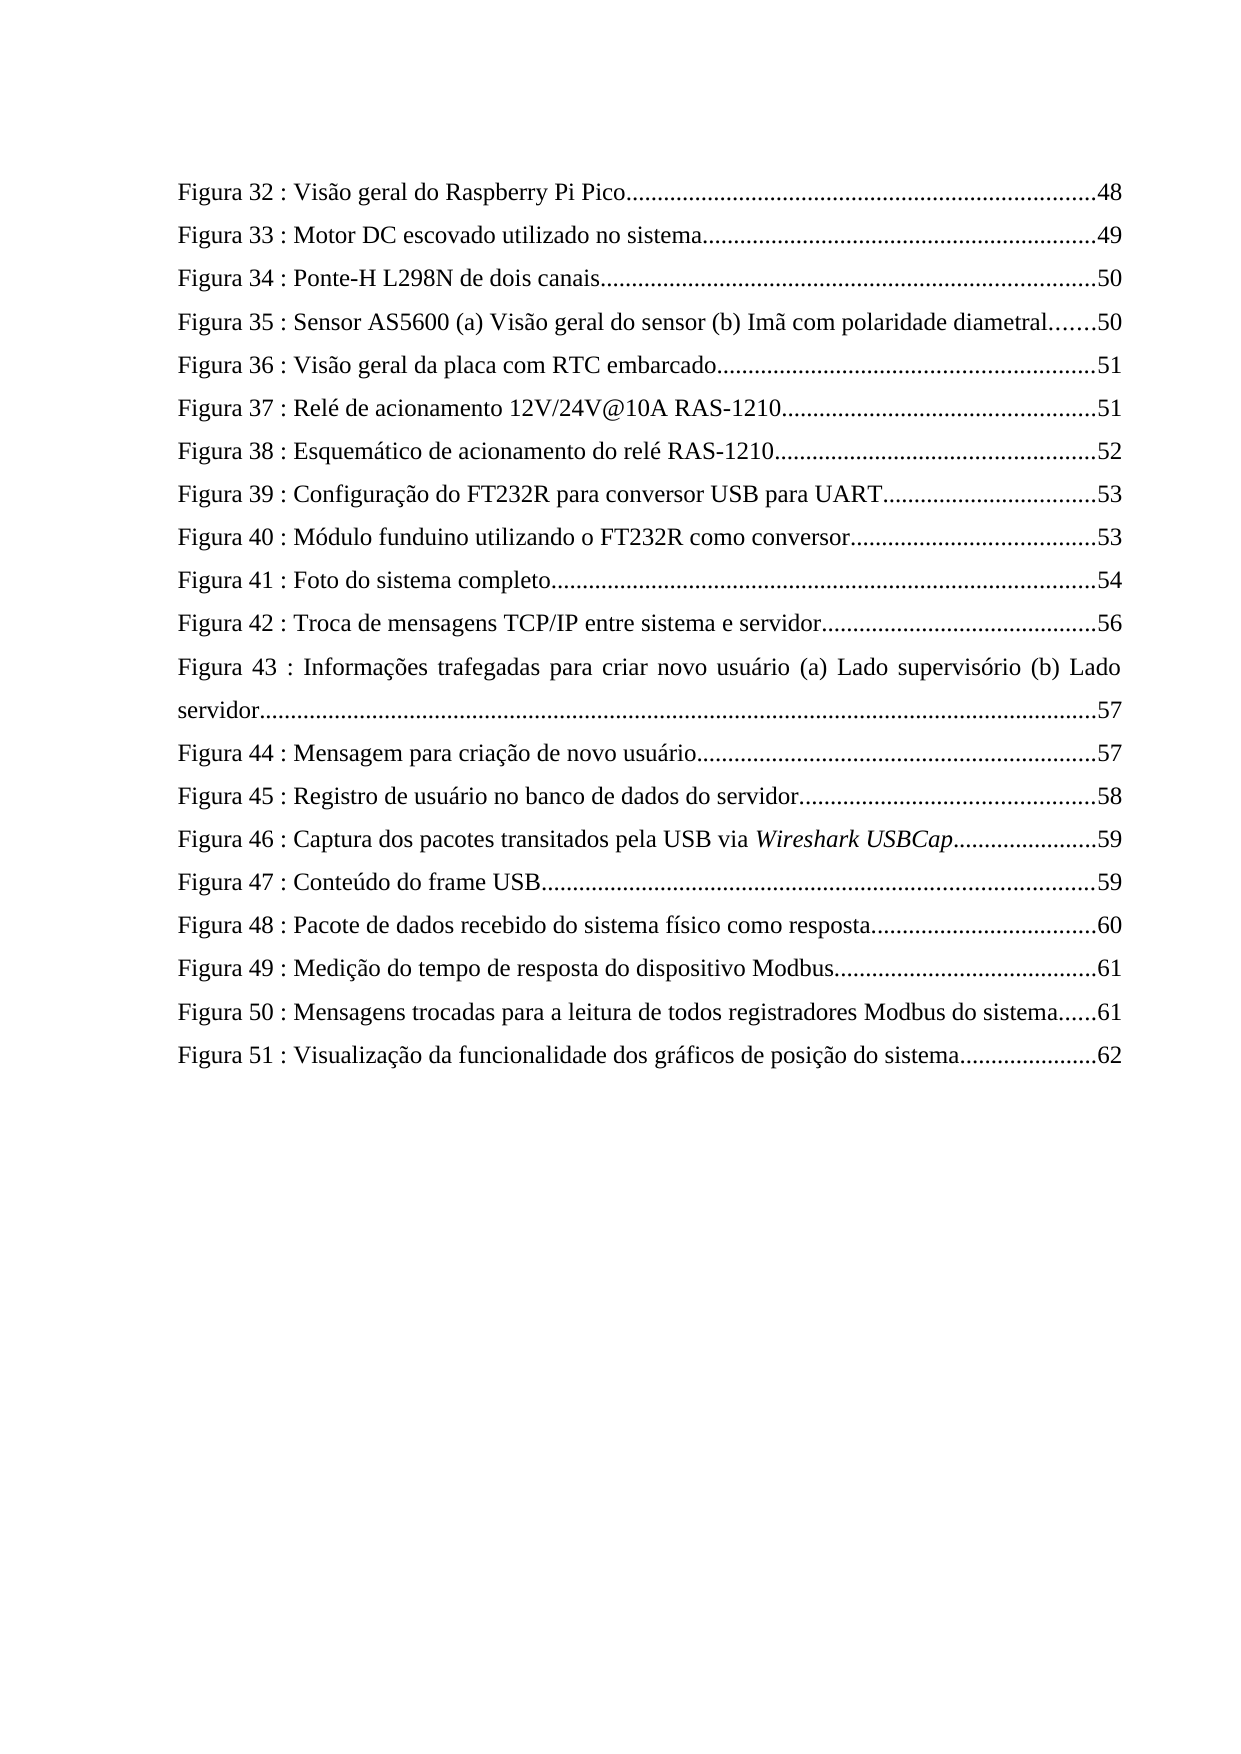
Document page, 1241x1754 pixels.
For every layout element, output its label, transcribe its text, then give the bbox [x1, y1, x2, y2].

text Figura 37 : Relé de acionamento 12V/24V@10A RAS-1210 51 [177, 393, 1122, 422]
text Figura 50 : Mensagens trocadas para a leitura de todos registradores Modbus do sistema. 61 [177, 997, 1122, 1025]
text Figura 41 : Foto do sistema completo. 54 [177, 565, 1122, 594]
text Figura 33 : Motor DC escovado utilizado no sistema. 49 [177, 220, 1122, 249]
text Figura 40 : Módulo funduino utilizando o FT232R como conversor. 53 [177, 522, 1122, 551]
text Figura 43 : Informações trafegadas para criar novo usuário (a) Lado supervisório (b) Lado servidor. 57 [177, 652, 1122, 723]
text Figura 32 : Visão geral do Raspberry Pi Pico 48 [177, 177, 1122, 206]
text Figura 42 : Troca de mensagens TCP/IP entre sistema e servidor. 56 [177, 608, 1122, 637]
text Figura 44 : Mensagem para criação de novo usuário. 57 [177, 738, 1122, 767]
text Figura 47 : Conteúdo do frame USB. 59 [177, 867, 1122, 896]
text Figura 48 : Pacote de dados recebido do sistema físico como resposta. 60 [177, 910, 1122, 939]
text Figura 35 : Sensor AS5600 (a) Visão geral do sensor (b) Imã com polaridade diametral 50 [177, 307, 1122, 335]
text Figura 51 : Visualização da funcionalidade dos gráficos de posição do sistema. 62 [177, 1040, 1122, 1068]
text Figura 45 : Registro de usuário no banco de dados do servidor. 58 [177, 781, 1122, 810]
text Figura 39 : Configuração do FT232R para conversor USB para UART 53 [177, 479, 1122, 508]
text Figura 46 : Captura dos pacotes transitados pela USB via Wireshark USBCap. 59 [177, 824, 1122, 853]
text Figura 49 : Medição do tempo de resposta do dispositivo Modbus. 61 [177, 953, 1122, 982]
text Figura 34 : Ponte-H L298N de dois canais. 50 [177, 263, 1122, 292]
text Figura 36 : Visão geral da placa com RTC embarcado. 51 [177, 350, 1122, 378]
text Figura 38 : Esquemático de acionamento do relé RAS-1210 52 [177, 436, 1122, 465]
